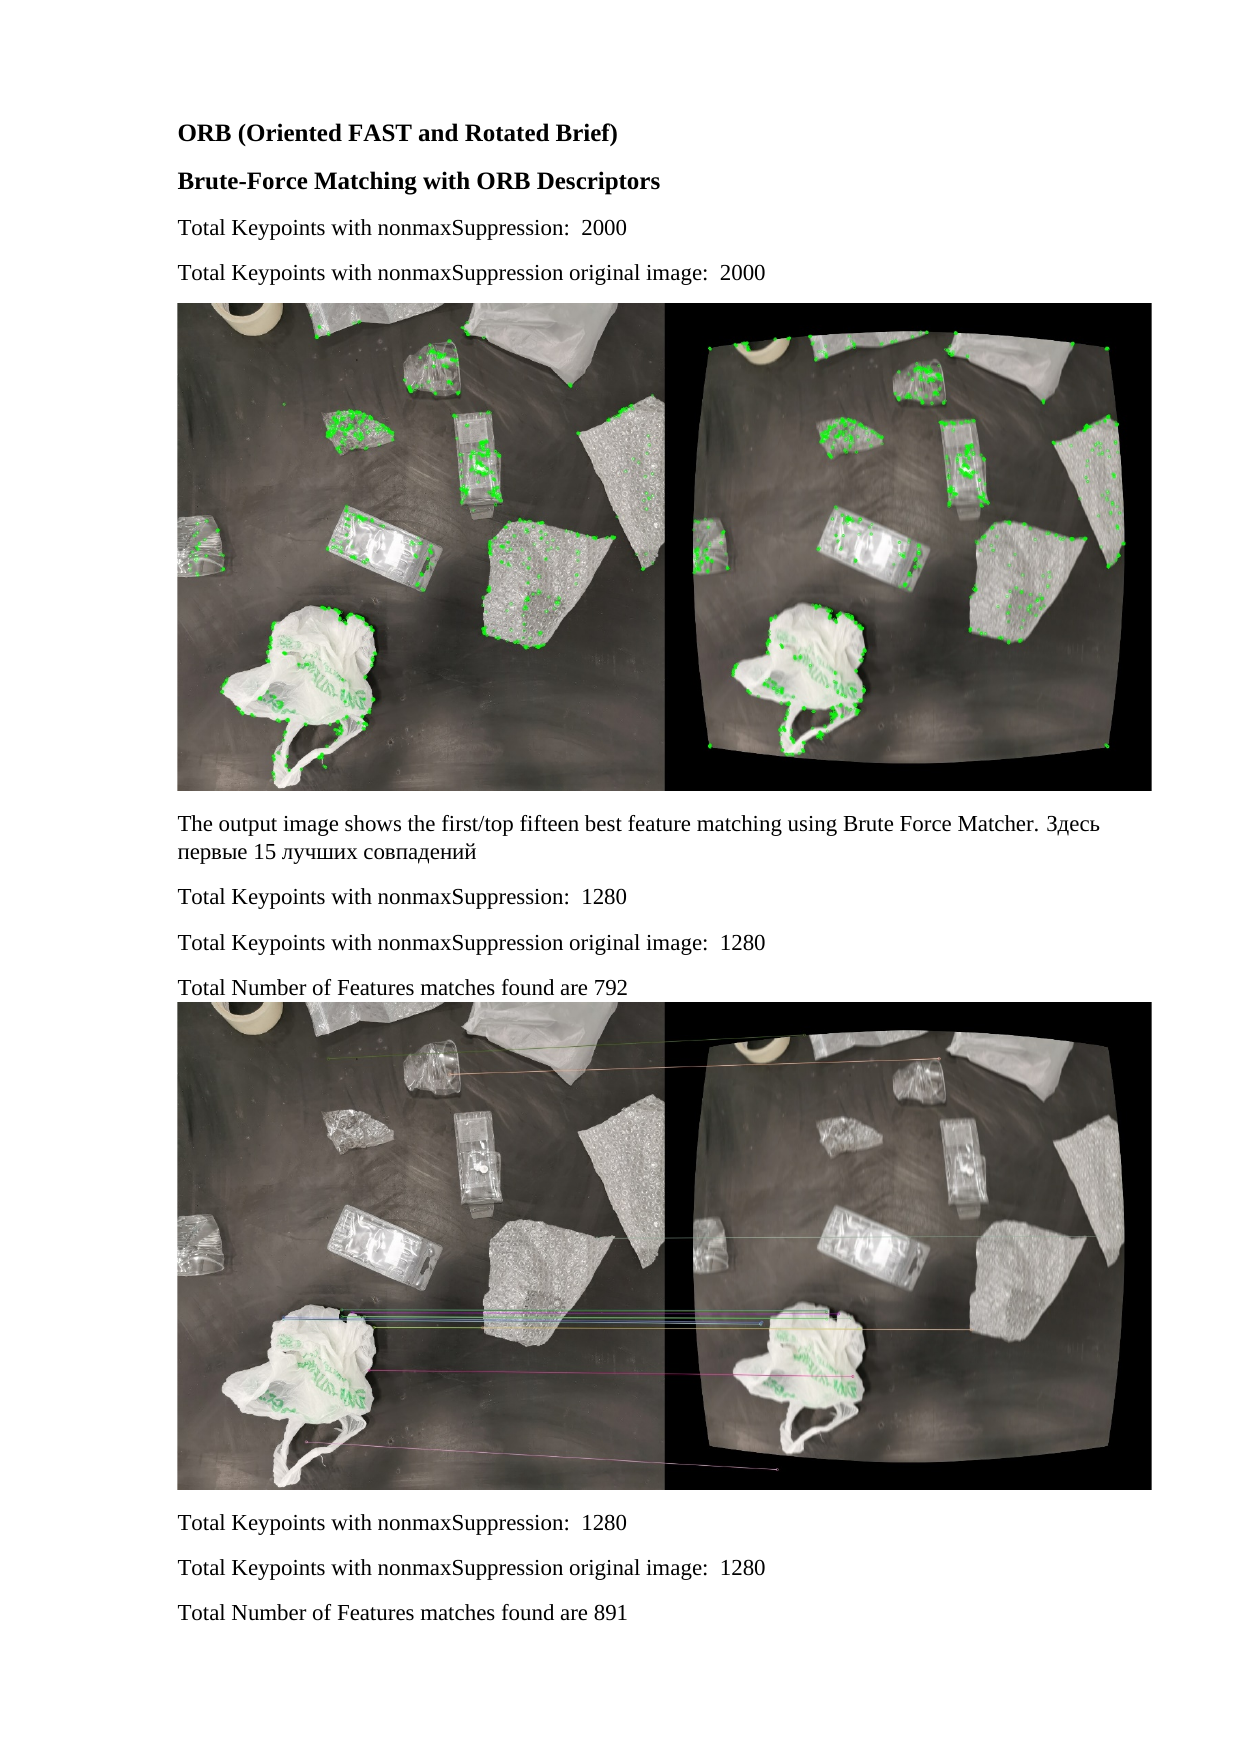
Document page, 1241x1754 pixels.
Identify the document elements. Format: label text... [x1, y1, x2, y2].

text Total Keypoints with nonmaxSuppression: 1280 [177, 883, 1152, 910]
text ORB (Oriented FAST and Rotated Brief) [177, 118, 1152, 147]
text Total Number of Features matches found are 891 [177, 1599, 1152, 1625]
text Total Keypoints with nonmaxSuppression original image: 2000 [177, 259, 1152, 285]
text The output image shows the first/top fifteen best feature matching using Brute Force Matcher. Здесь первые 15 лучших совпадений [177, 810, 1152, 865]
text Total Keypoints with nonmaxSuppression: 1280 [177, 1509, 1152, 1535]
picture [177, 1002, 1152, 1490]
text Total Keypoints with nonmaxSuppression original image: 1280 [177, 928, 1152, 955]
picture [177, 303, 1152, 791]
text Brute-Force Matching with ORB Descriptors [177, 166, 1152, 194]
text Total Number of Features matches found are 792 [177, 974, 1152, 1002]
text Total Keypoints with nonmaxSuppression: 2000 [177, 213, 1152, 240]
text Total Keypoints with nonmaxSuppression original image: 1280 [177, 1554, 1152, 1580]
